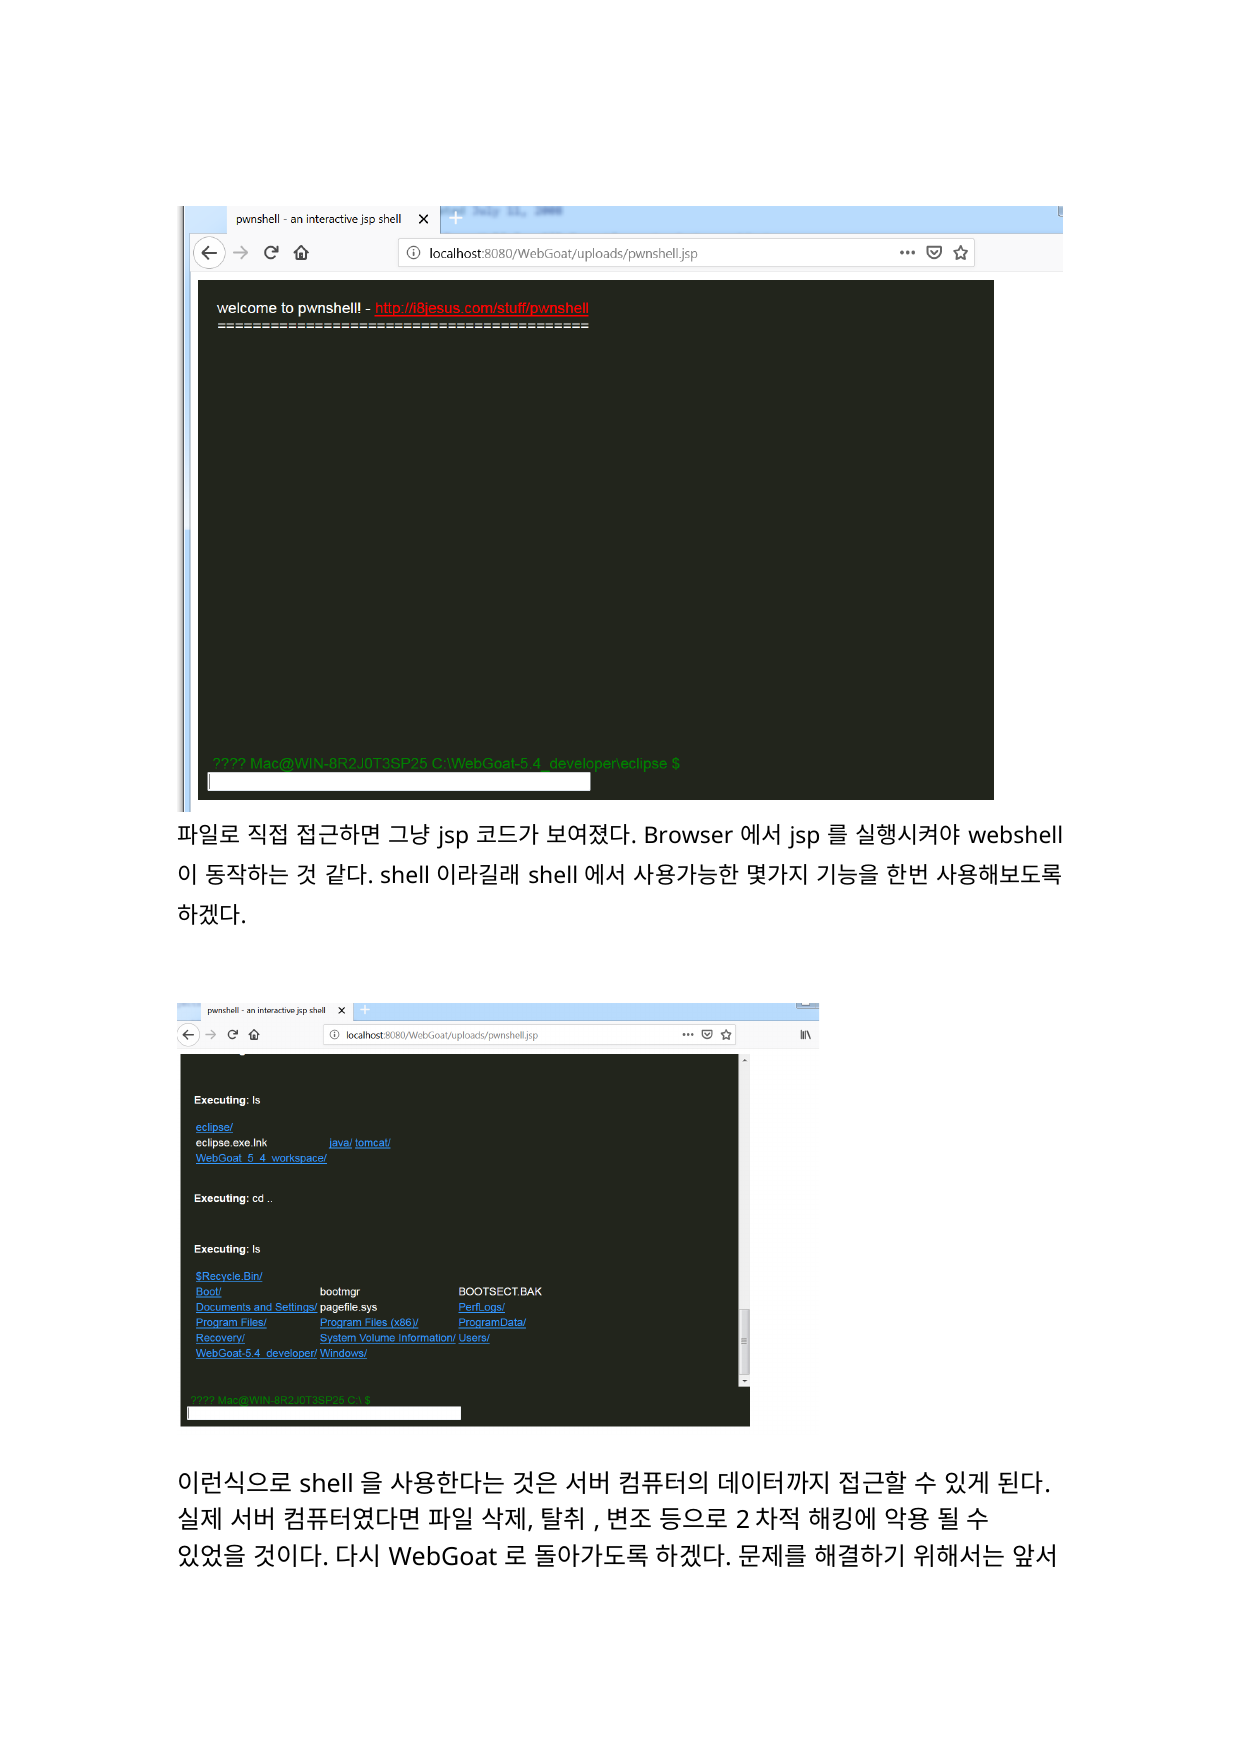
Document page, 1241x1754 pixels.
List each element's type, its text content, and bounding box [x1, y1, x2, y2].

picture [177, 1003, 820, 1435]
picture [177, 206, 1063, 812]
text 파일로 직접 접근하면 그냥 jsp 코드가 보여졌다. Browser 에서 jsp 를 실행시켜야 webshell 이 동작하는 것 같다. shell 이라길래 shell 에서 사용가능한 몇가지 기능을 한번 사용해보도록 하겠다. [177, 817, 1063, 930]
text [177, 1463, 1063, 1572]
